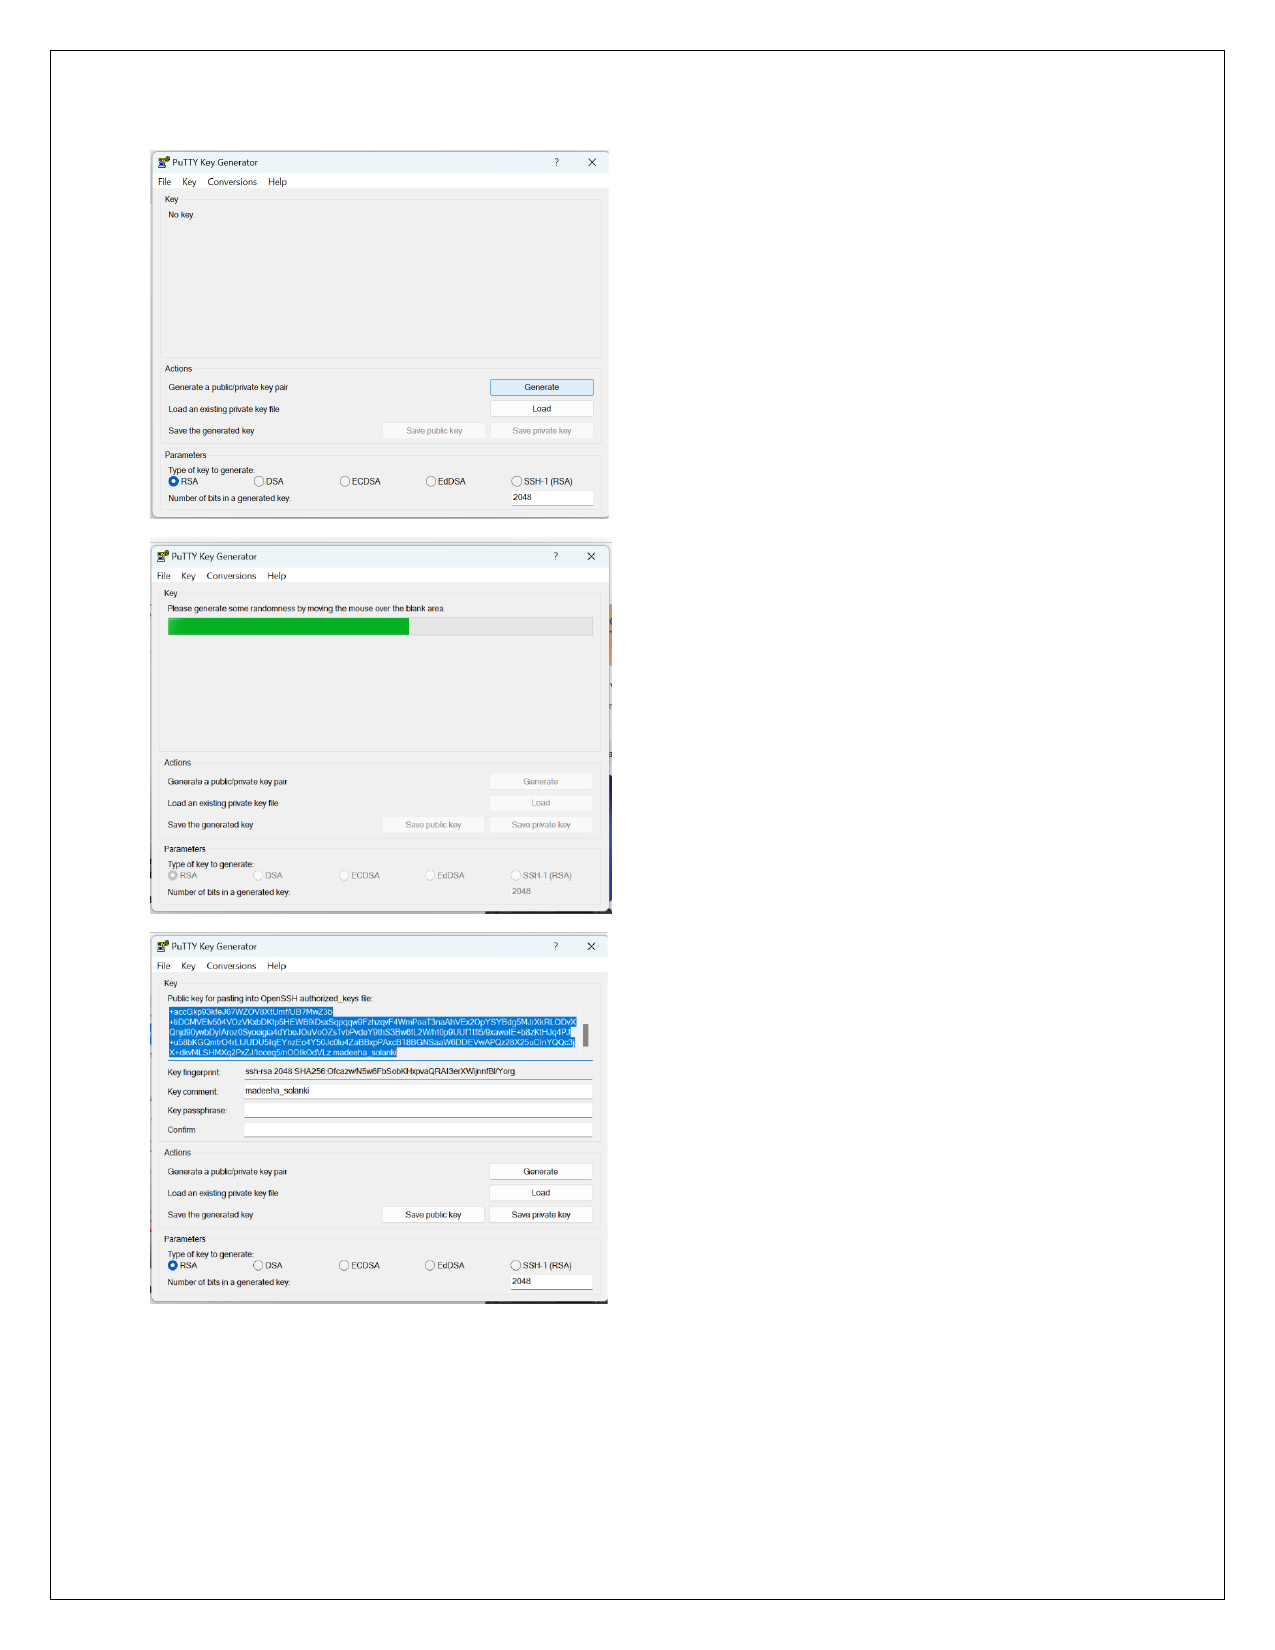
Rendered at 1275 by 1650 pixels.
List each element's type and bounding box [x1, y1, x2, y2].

picture [150, 537, 612, 914]
picture [150, 150, 609, 519]
picture [150, 932, 608, 1304]
